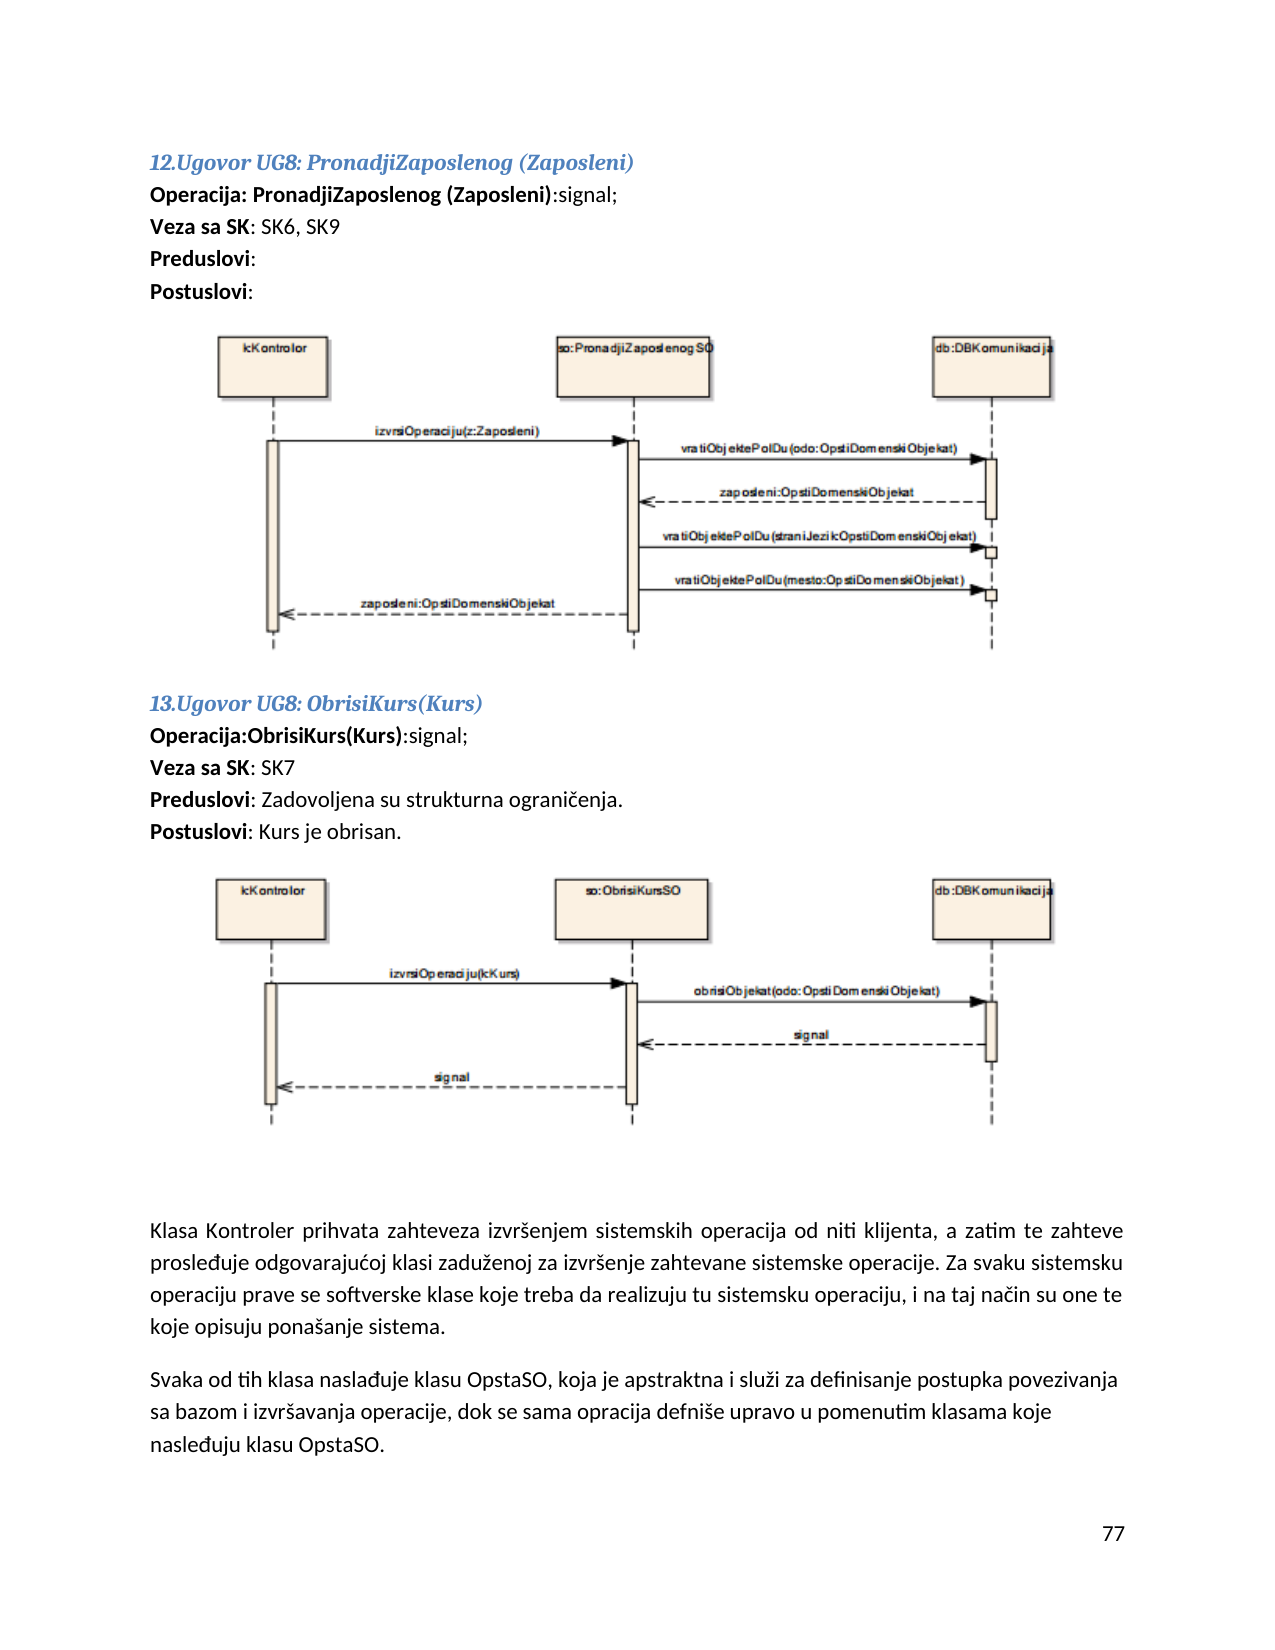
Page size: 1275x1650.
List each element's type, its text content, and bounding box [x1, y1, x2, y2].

subtitle 13.Ugovor UG8: ObrisiKurs(Kurs) [150, 691, 1125, 717]
text Operacija:ObrisiKurs(Kurs):signal; Veza sa SK: SK7 Preduslovi: Zadovoljena su strukturna ograničenja. Postuslovi: Kurs je obrisan. [150, 721, 1125, 846]
picture [208, 870, 1067, 1138]
text Operacija: PronadjiZaposlenog (Zaposleni):signal; Veza sa SK: SK6, SK9 Preduslovi: Postuslovi: [150, 180, 1125, 305]
picture [210, 329, 1065, 666]
subtitle 12.Ugovor UG8: PronadjiZaposlenog (Zaposleni) [150, 150, 1125, 176]
text Svaka od tih klasa naslađuje klasu OpstaSO, koja je apstraktna i služi za definisanje postupka povezivanja sa bazom i izvršavanja operacije, dok se sama opracija defniše upravo u pomenutim klasama koje nasleđuju klasu OpstaSO. [150, 1365, 1125, 1458]
text Klasa Kontroler prihvata zahteveza izvršenjem sistemskih operacija od niti klijenta, a zatim te zahteve prosleđuje odgovarajućoj klasi zaduženoj za izvršenje zahtevane sistemske operacije. Za svaku sistemsku operaciju prave se softverske klase koje treba da realizuju tu sistemsku operaciju, i na taj način su one te koje opisuju ponašanje sistema. [150, 1216, 1125, 1340]
